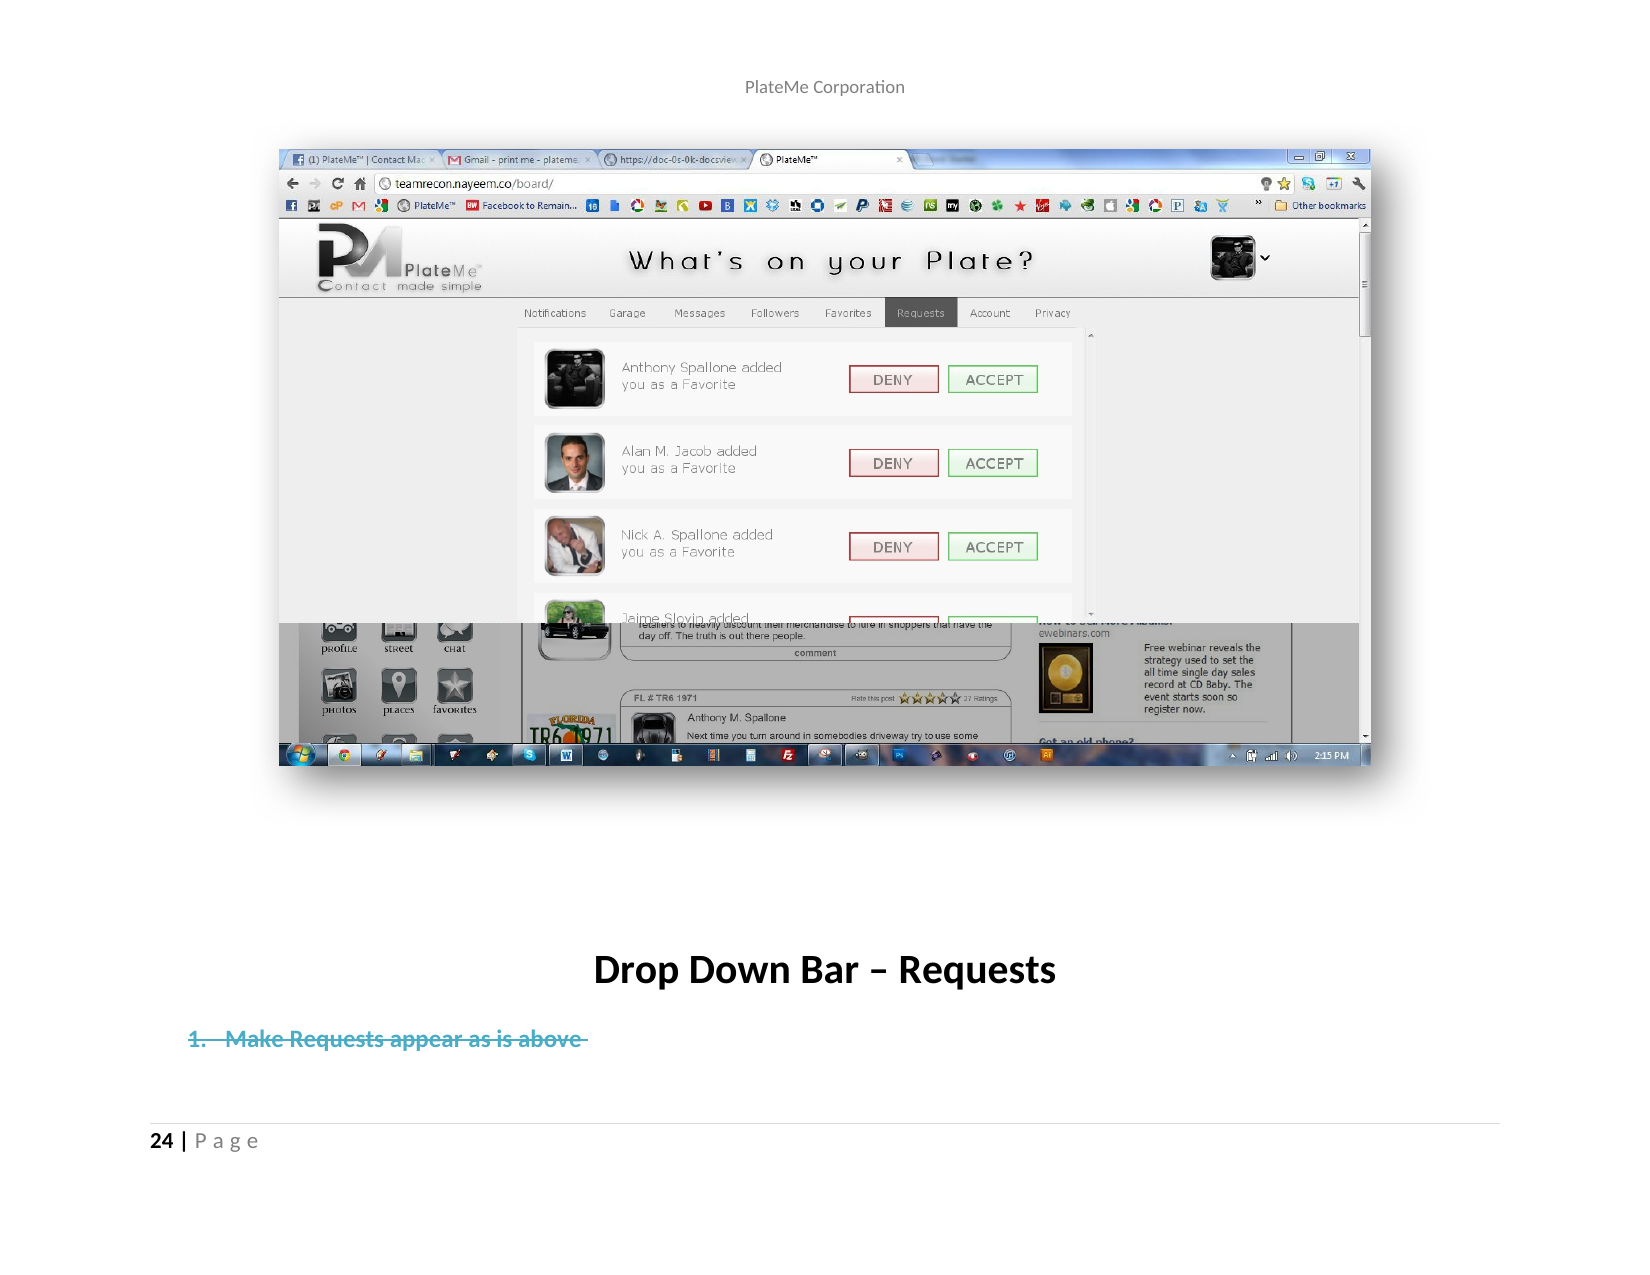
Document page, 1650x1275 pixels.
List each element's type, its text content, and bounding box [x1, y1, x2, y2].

list Make Requests appear as is above [187, 1023, 1500, 1053]
text Drop Down Bar – Requests [150, 943, 1500, 994]
picture [279, 149, 1371, 766]
